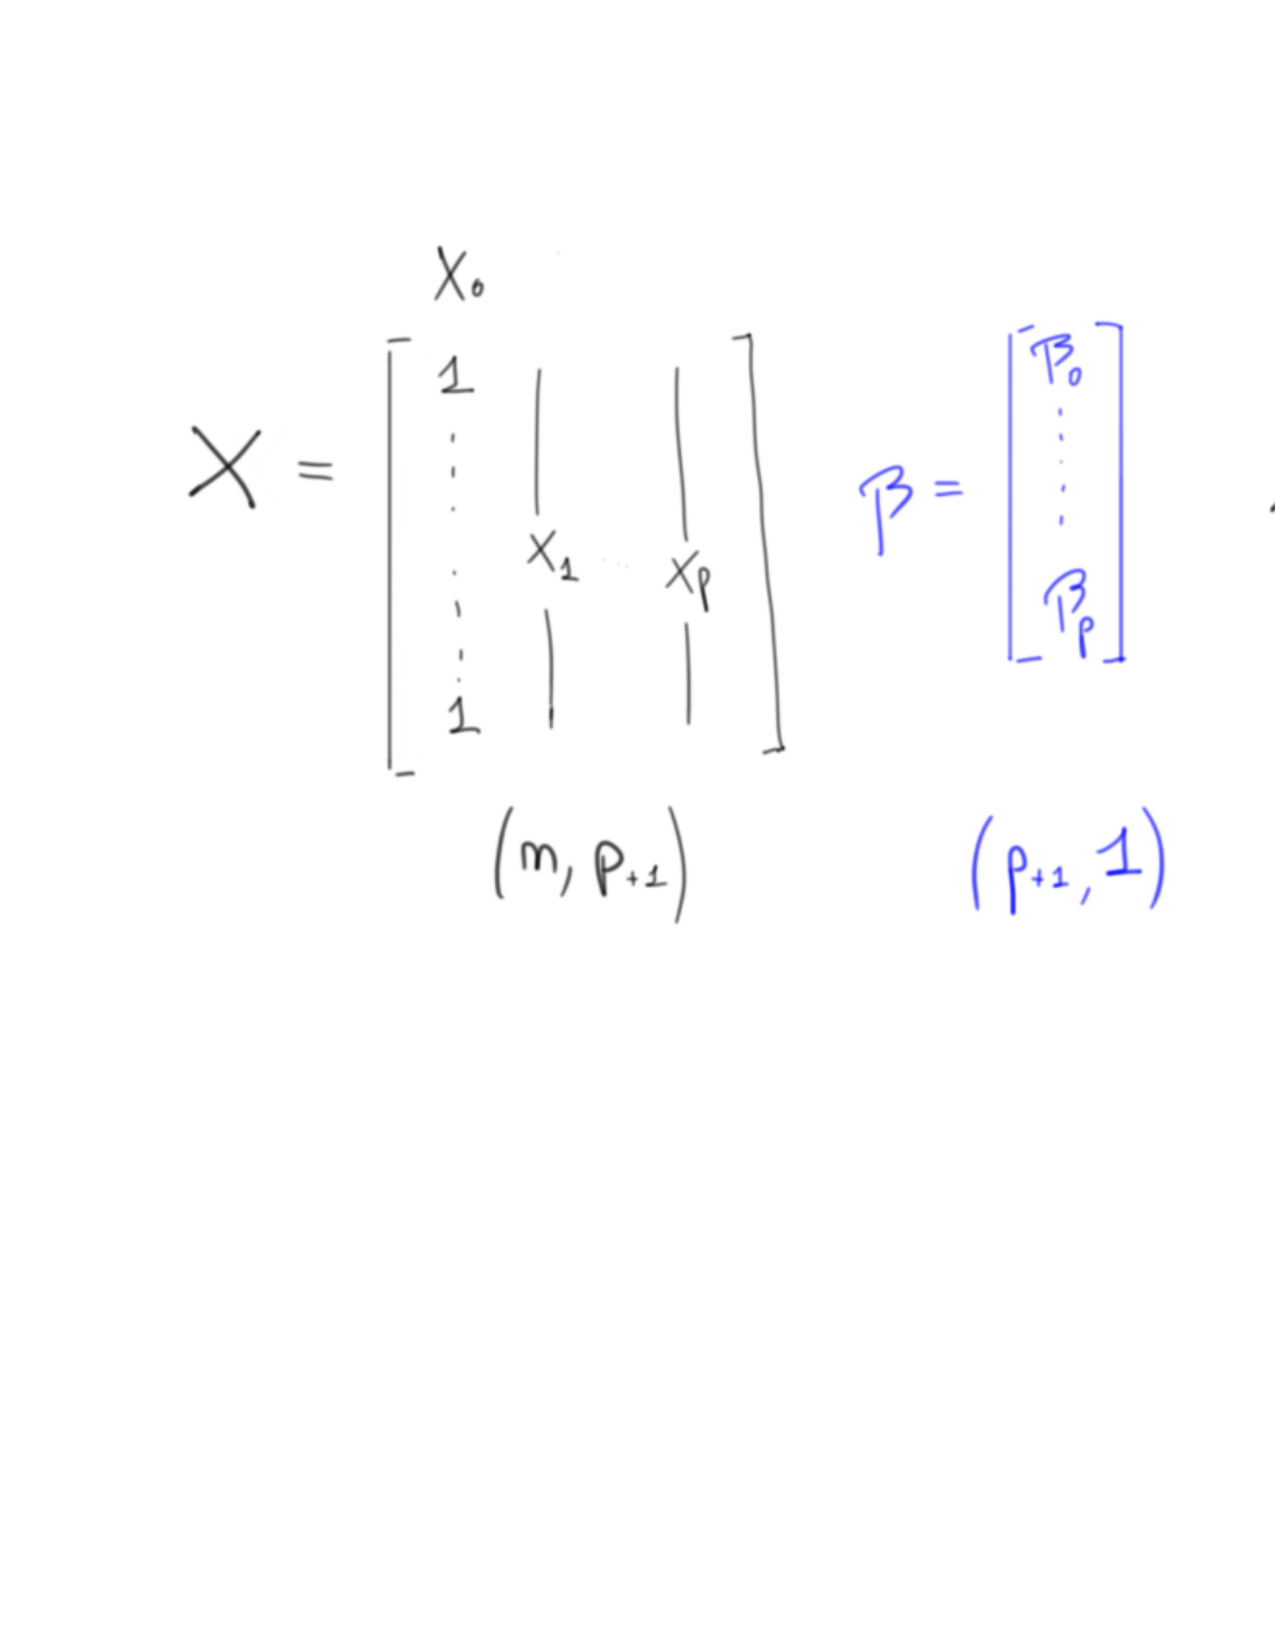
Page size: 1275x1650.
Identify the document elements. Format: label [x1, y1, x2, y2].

picture [150, 150, 1275, 1032]
